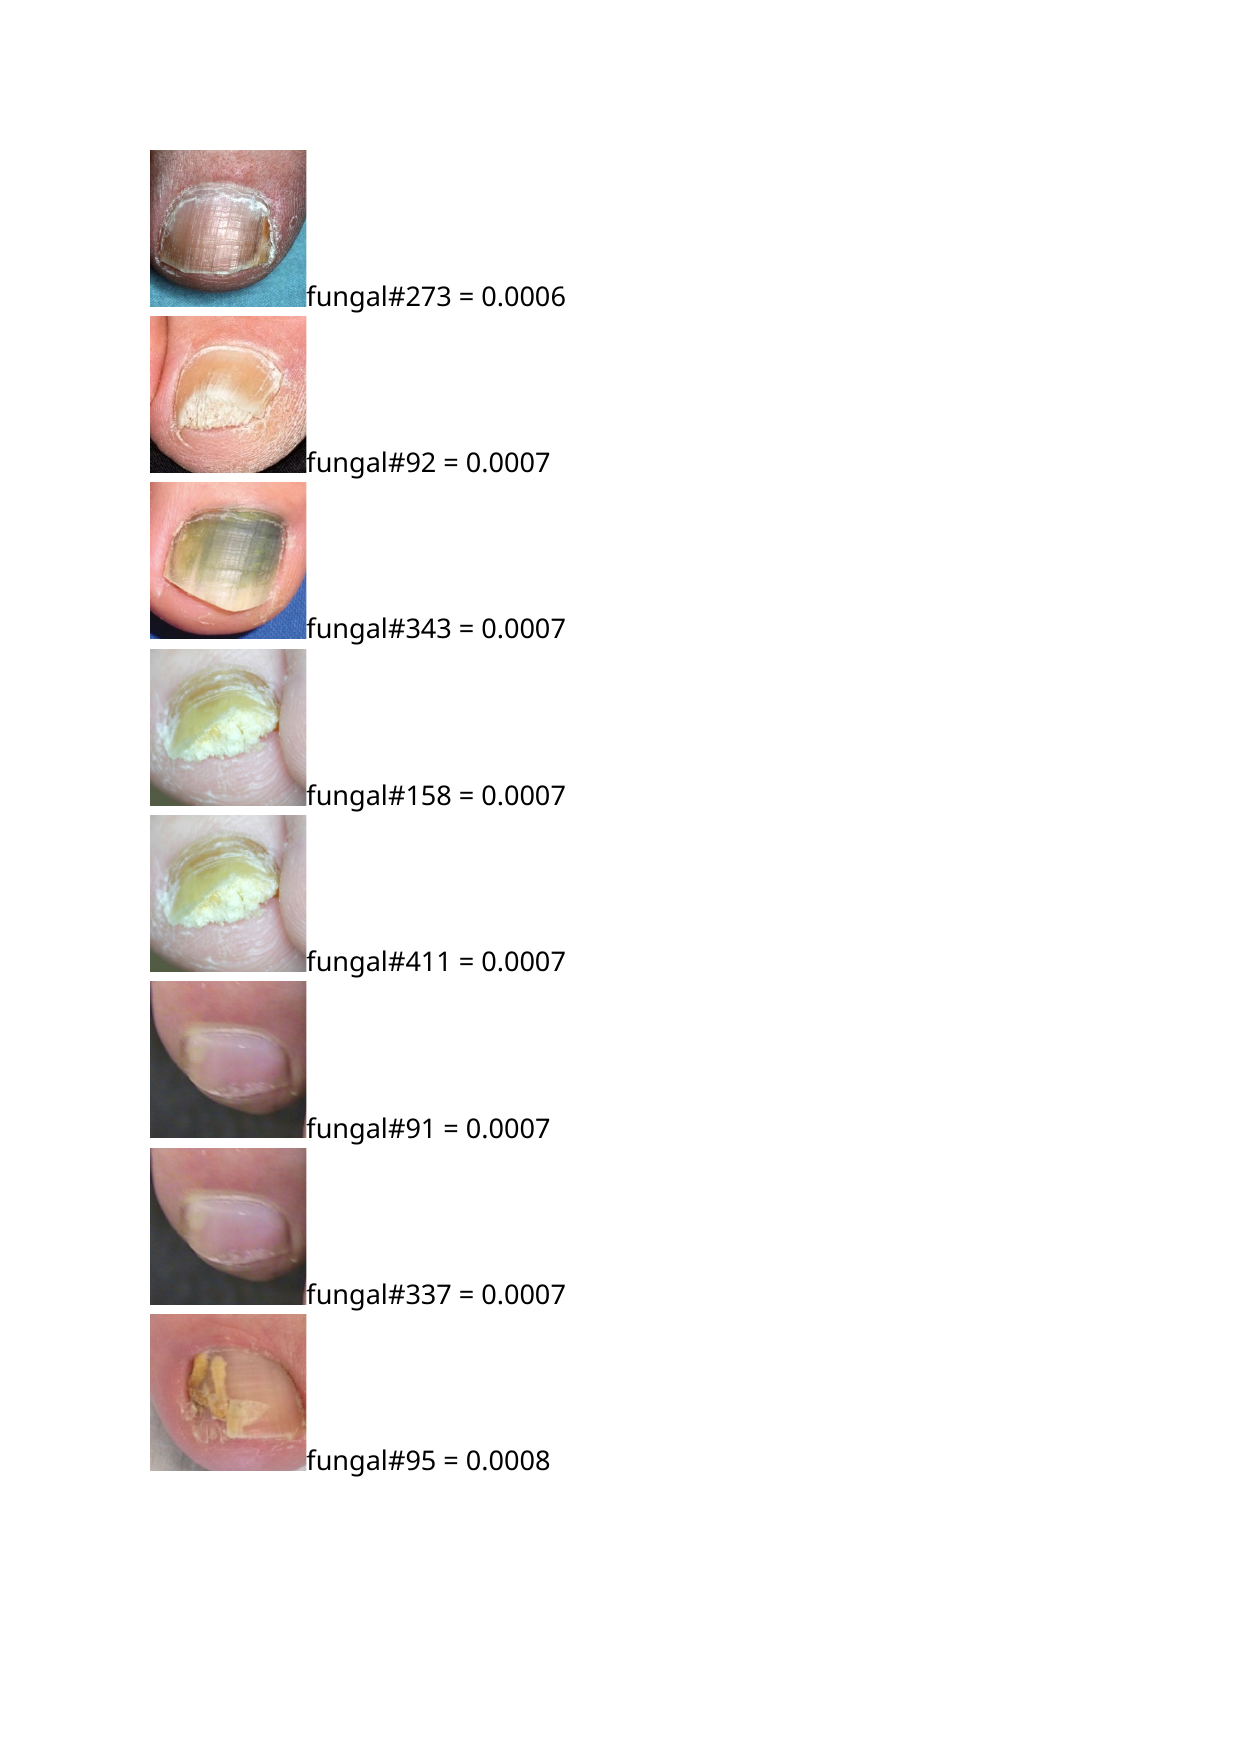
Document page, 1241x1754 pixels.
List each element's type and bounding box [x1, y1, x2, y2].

picture [150, 316, 307, 473]
picture [150, 482, 307, 639]
picture [150, 981, 307, 1138]
picture [150, 1314, 307, 1471]
picture [150, 1148, 307, 1305]
picture [150, 649, 307, 806]
picture [150, 815, 307, 972]
picture [150, 150, 307, 307]
text [150, 150, 1090, 1479]
